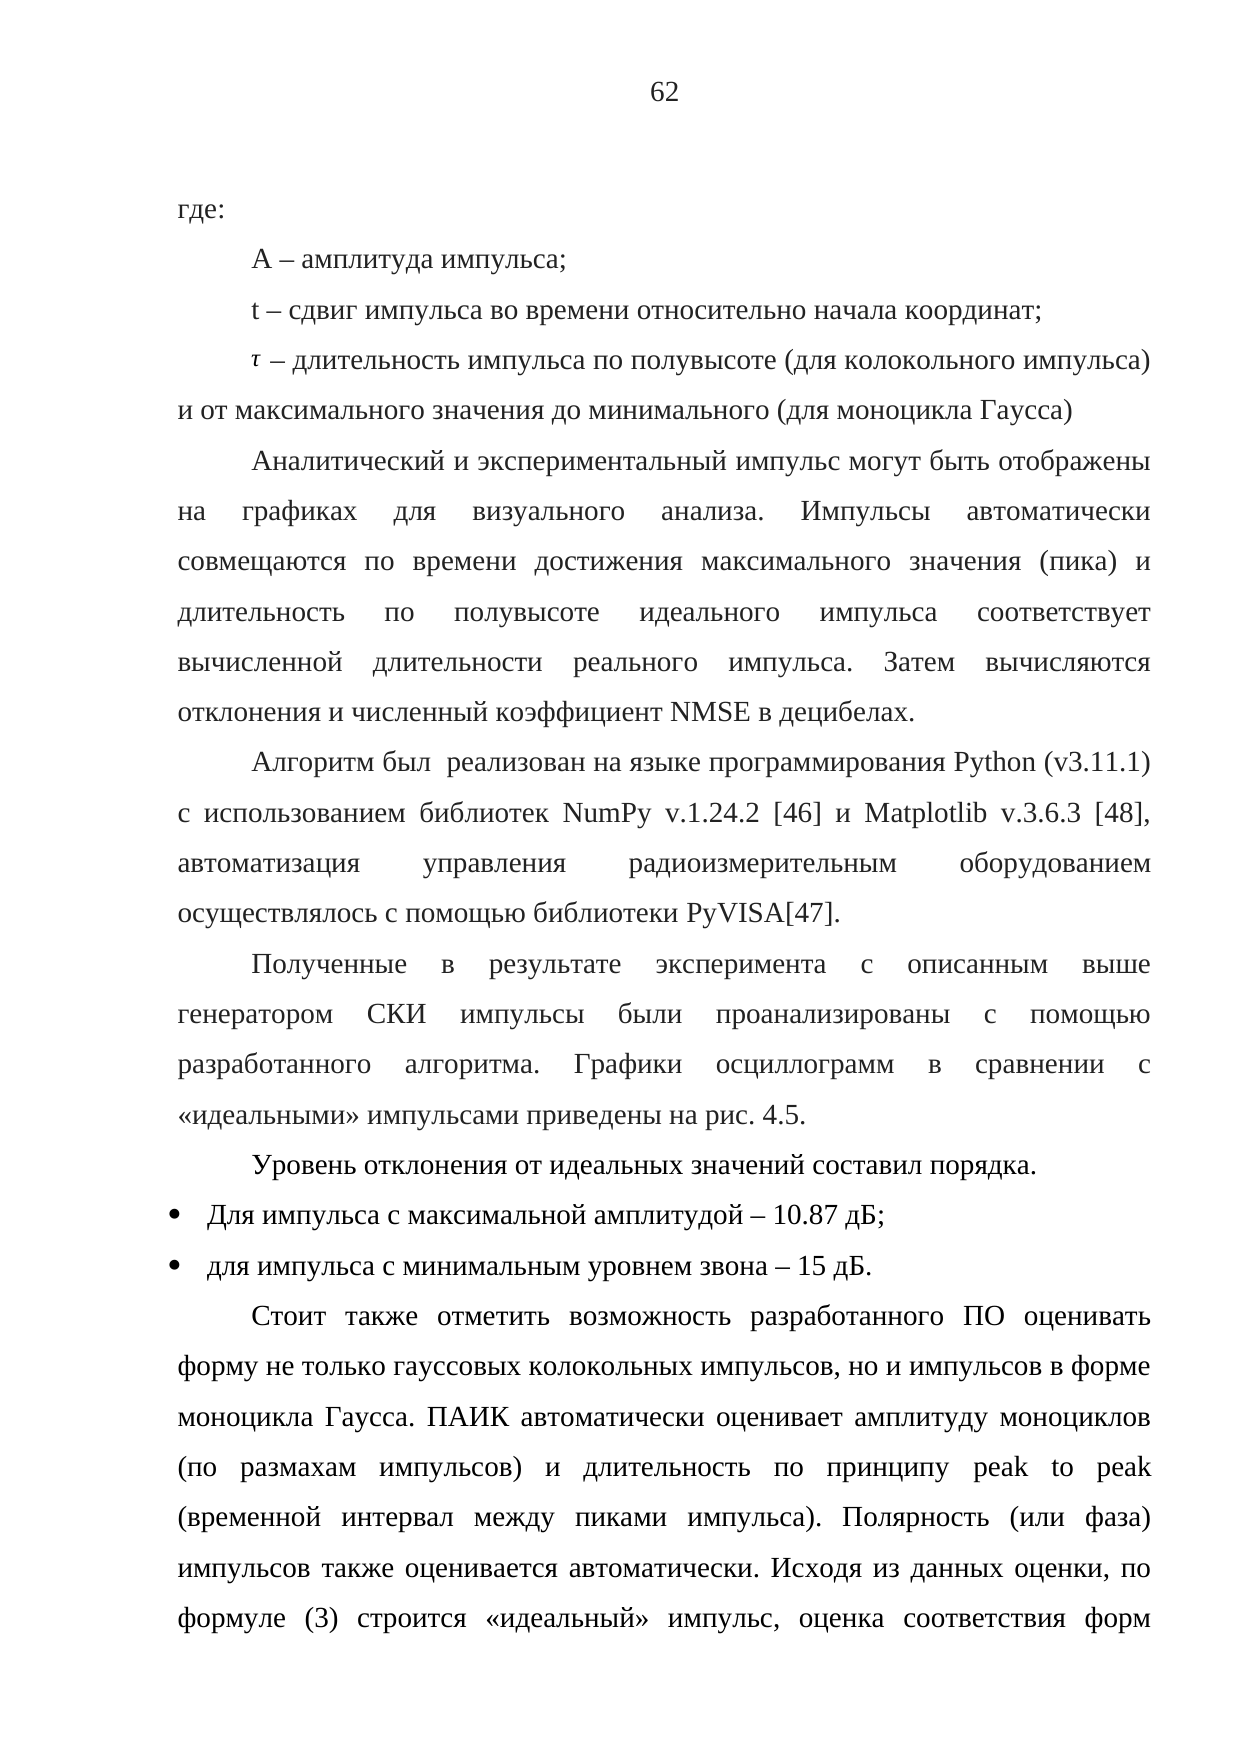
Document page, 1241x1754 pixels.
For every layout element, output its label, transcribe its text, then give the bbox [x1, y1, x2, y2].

text A – амплитуда импульса; [177, 241, 1152, 275]
list для импульса с минимальным уровнем звона – 15 дБ. [169, 1248, 1152, 1281]
text Алгоритм был реализован на языке программирования Python (v3.11.1) с использованием библиотек NumPy v.1.24.2 [46] и Matplotlib v.3.6.3 [48], автоматизация управления радиоизмерительным оборудованием осуществлялось с помощью библиотеки PyVISA[47]. [177, 744, 1152, 929]
list Для импульса с максимальной амплитудой – 10.87 дБ; [169, 1197, 1152, 1231]
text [177, 1298, 1152, 1634]
text Уровень отклонения от идеальных значений составил порядка. [177, 1147, 1152, 1181]
text – длительность импульса по полувысоте (для колокольного импульса) и от максимального значения до минимального (для моноцикла Гаусса) [177, 342, 1152, 426]
text где: [177, 191, 1152, 225]
text Полученные в результате эксперимента с описанным выше генератором СКИ импульсы были проанализированы с помощью разработанного алгоритма. Графики осциллограмм в сравнении с «идеальными» импульсами приведены на рис. 4.5. [177, 946, 1152, 1130]
text t – сдвиг импульса во времени относительно начала координат; [177, 292, 1152, 325]
text Аналитический и экспериментальный импульс могут быть отображены на графиках для визуального анализа. Импульсы автоматически совмещаются по времени достижения максимального значения (пика) и длительность по полувысоте идеального импульса соответствует вычисленной длительности реального импульса. Затем вычисляются отклонения и численный коэффициент NMSE в децибелах. [177, 443, 1152, 728]
